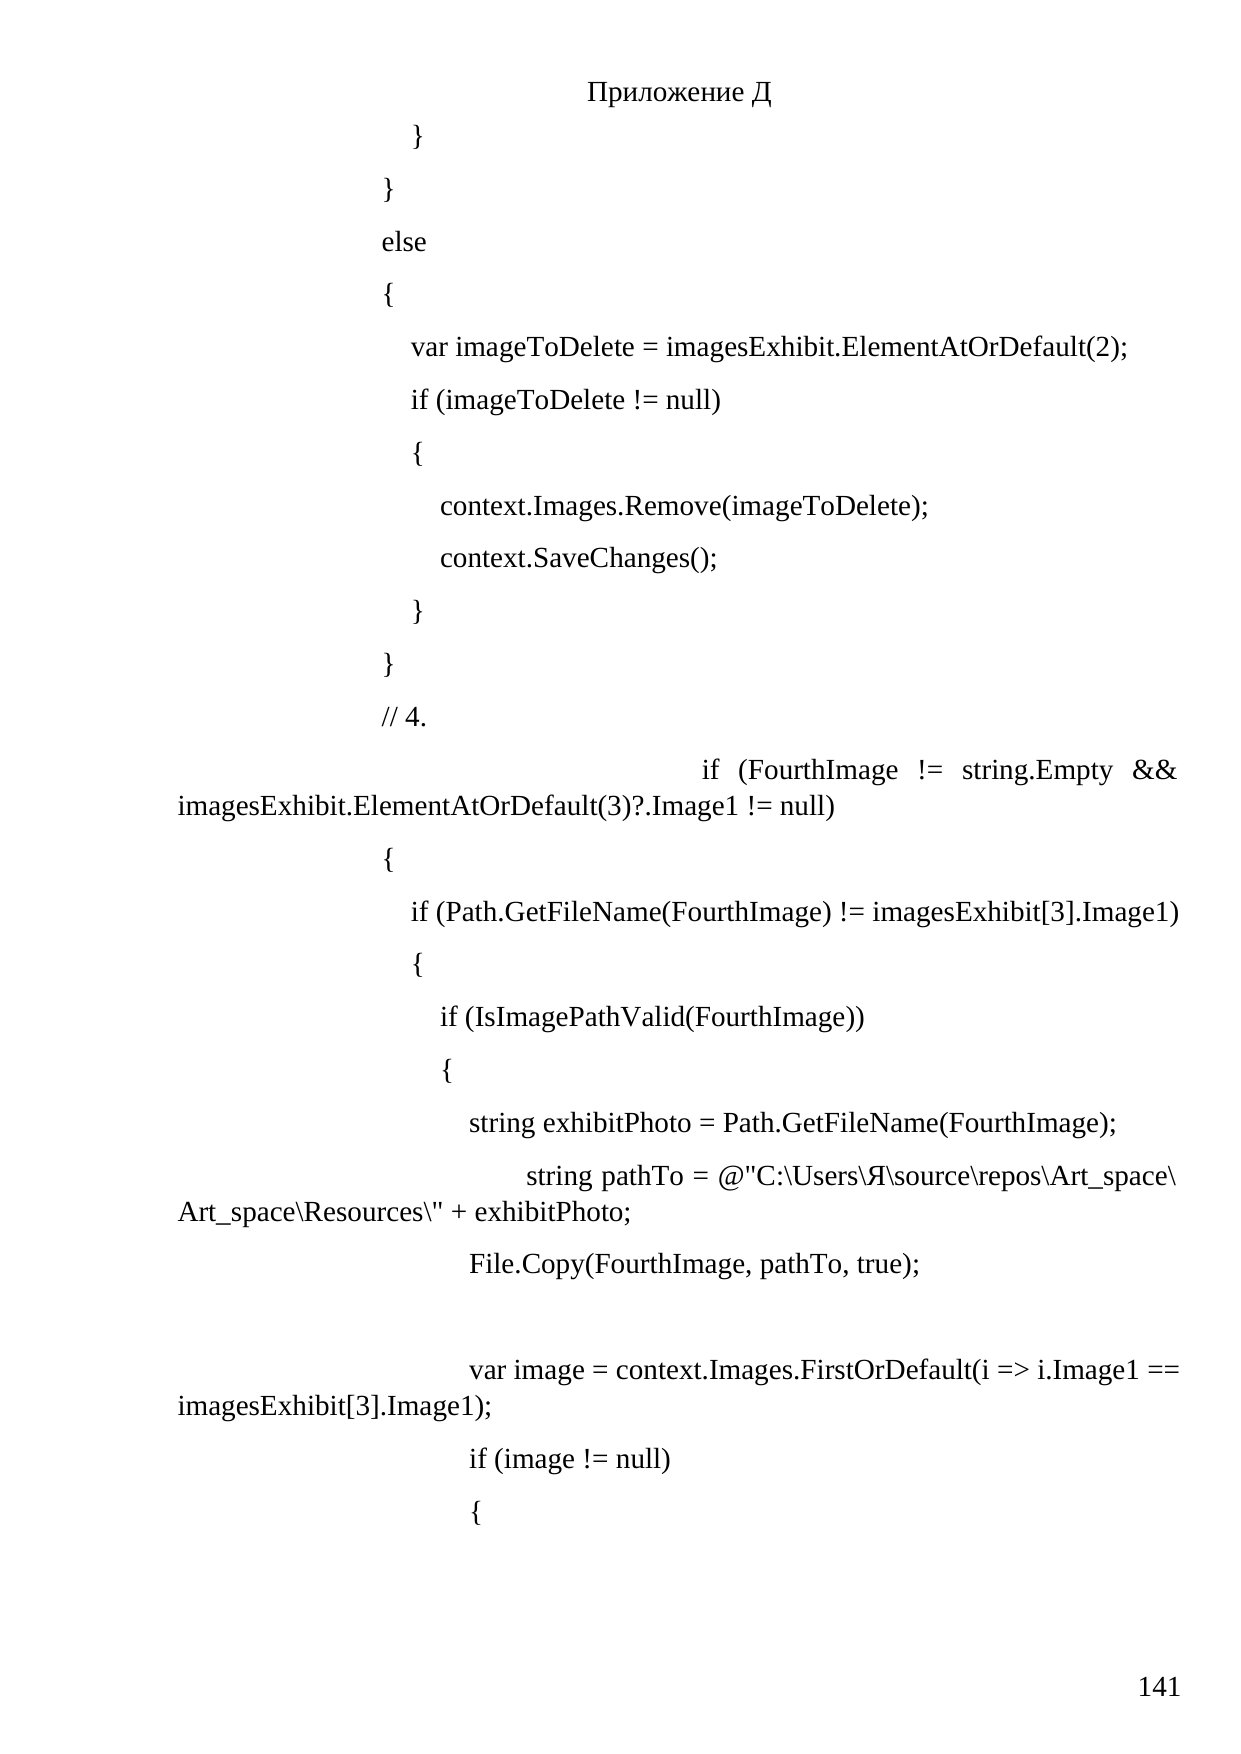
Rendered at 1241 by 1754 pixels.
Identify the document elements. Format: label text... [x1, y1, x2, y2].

text string exhibitPhoto = Path.GetFileName(FourthImage); [177, 1105, 1181, 1138]
text if (image != null) [177, 1441, 1181, 1475]
text context.Images.Remove(imageToDelete); [177, 488, 1181, 521]
text } [177, 171, 1181, 204]
text } [177, 118, 1181, 152]
text if (IsImagePathValid(FourthImage)) [177, 999, 1181, 1033]
text { [177, 435, 1181, 468]
text var imageToDelete = imagesExhibit.ElementAtOrDefault(2); [177, 329, 1181, 363]
text File.Copy(FourthImage, pathTo, true); [177, 1247, 1181, 1280]
text { [177, 1052, 1181, 1086]
text { [177, 1494, 1181, 1528]
text { [177, 277, 1181, 310]
text else [177, 224, 1181, 257]
text context.SaveChanges(); [177, 541, 1181, 574]
text string pathTo = @"C:\Users\Я\source\repos\Art_space\Art_space\Resources\" + exhibitPhoto; [177, 1158, 1181, 1227]
text var image = context.Images.FirstOrDefault(i => i.Image1 == imagesExhibit[3].Image1); [177, 1352, 1181, 1422]
text } [177, 593, 1181, 627]
text if (FourthImage != string.Empty && imagesExhibit.ElementAtOrDefault(3)?.Image1 != null) [177, 752, 1181, 822]
text if (Path.GetFileName(FourthImage) != imagesExhibit[3].Image1) [177, 894, 1181, 927]
text { [177, 946, 1181, 980]
text } [177, 646, 1181, 680]
text if (imageToDelete != null) [177, 382, 1181, 416]
text { [177, 841, 1181, 874]
text // 4. [177, 699, 1181, 733]
